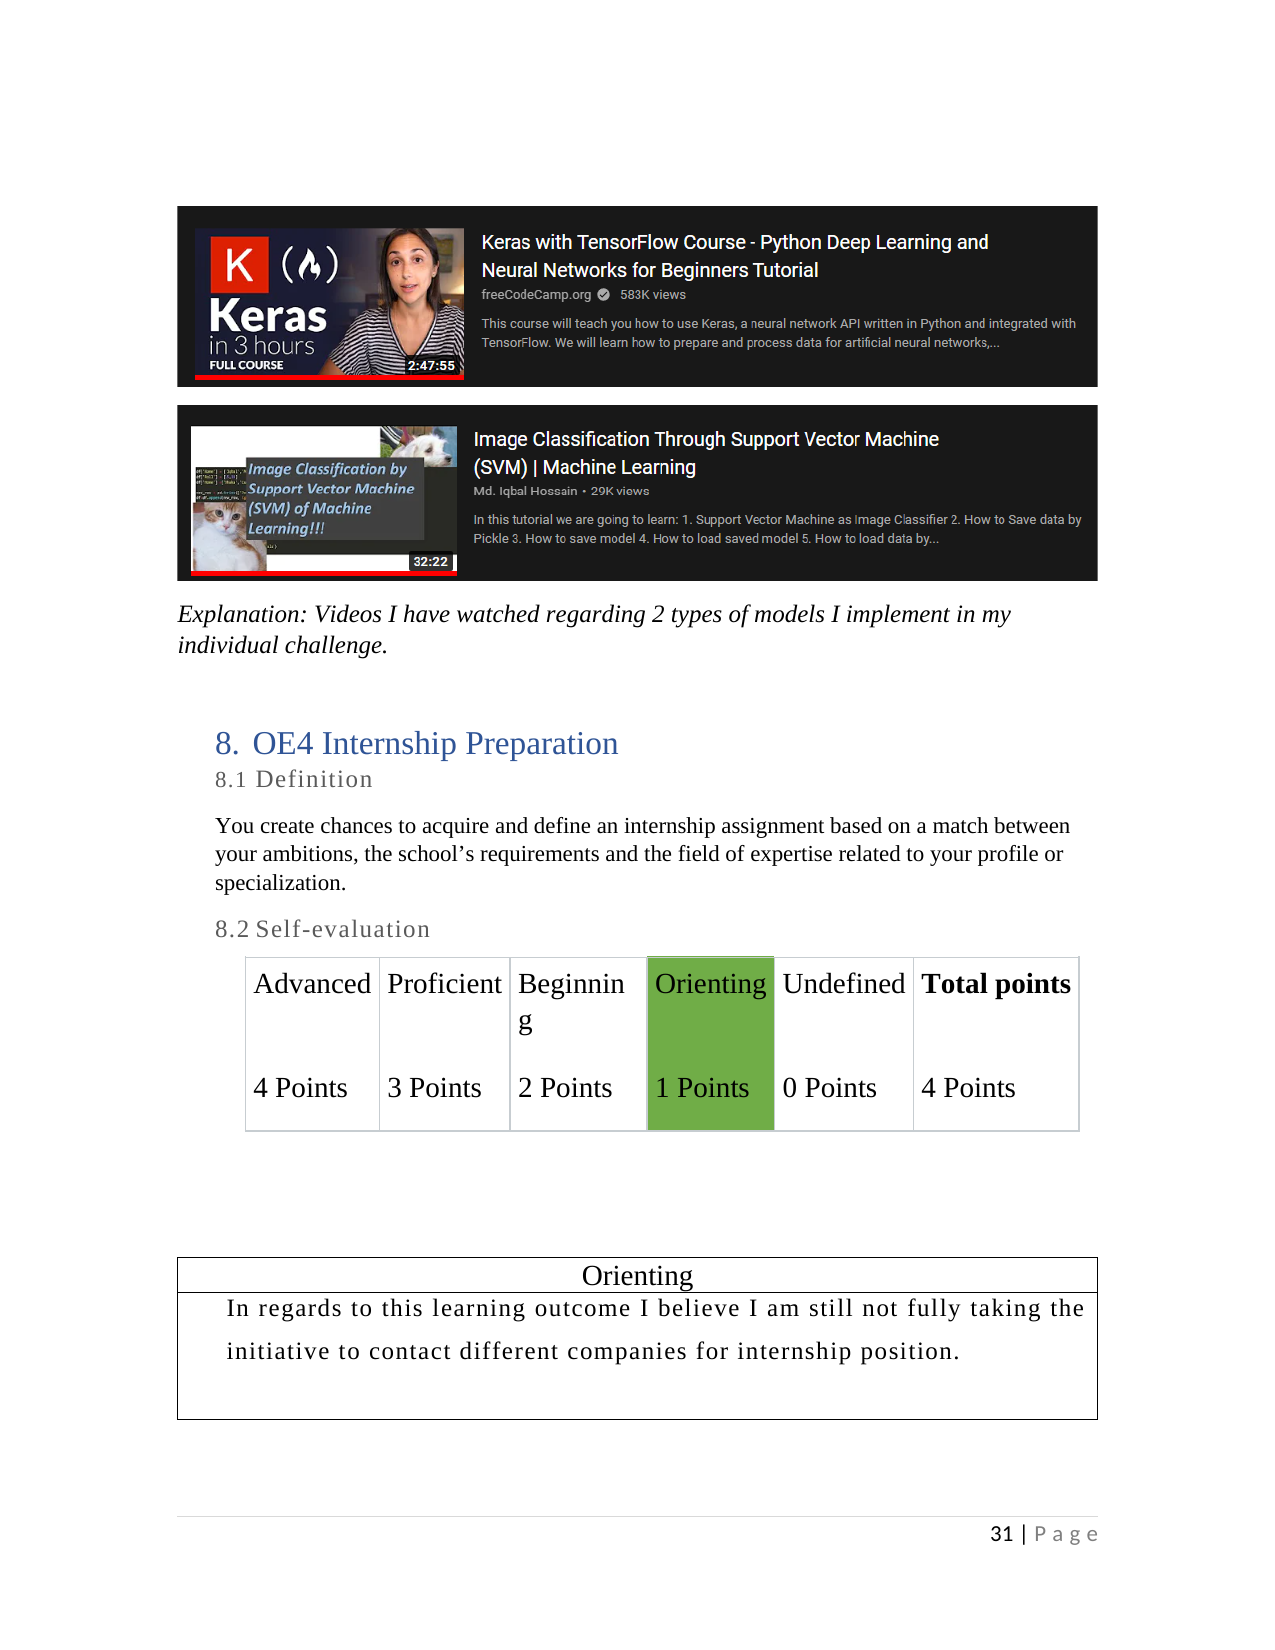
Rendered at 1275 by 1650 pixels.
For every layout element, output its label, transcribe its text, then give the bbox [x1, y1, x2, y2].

table_cell 3 Points [380, 1062, 509, 1130]
text You create chances to acquire and define an internship assignment based on a match between your ambitions, the school’s requirements and the field of expertise related to your profile or specialization. [215, 812, 1098, 895]
text Explanation: Videos I have watched regarding 2 types of models I implement in my individual challenge. [177, 599, 1098, 659]
picture [177, 405, 1098, 581]
table_cell 4 Points [246, 1062, 379, 1130]
table_cell 1 Points [648, 1062, 774, 1130]
table_header Undefined [775, 958, 913, 1062]
subtitle Self-evaluation [215, 914, 1098, 943]
table_cell 4 Points [914, 1062, 1078, 1130]
subtitle OE4 Internship Preparation [215, 723, 1098, 761]
table_cell 2 Points [511, 1062, 646, 1130]
table_header Proficient [380, 958, 509, 1062]
picture [177, 206, 1098, 387]
table_header Orienting [178, 1258, 1097, 1292]
table_cell 0 Points [775, 1062, 913, 1130]
table_header Orienting [648, 958, 774, 1062]
table_header Advanced [246, 958, 379, 1062]
table_header Total points [914, 958, 1078, 1062]
table_header Beginning [511, 958, 646, 1062]
table_cell In regards to this learning outcome I believe I am still not fully taking the initiative to contact different companies for internship position. [178, 1293, 1097, 1419]
subtitle Definition [215, 764, 1098, 793]
